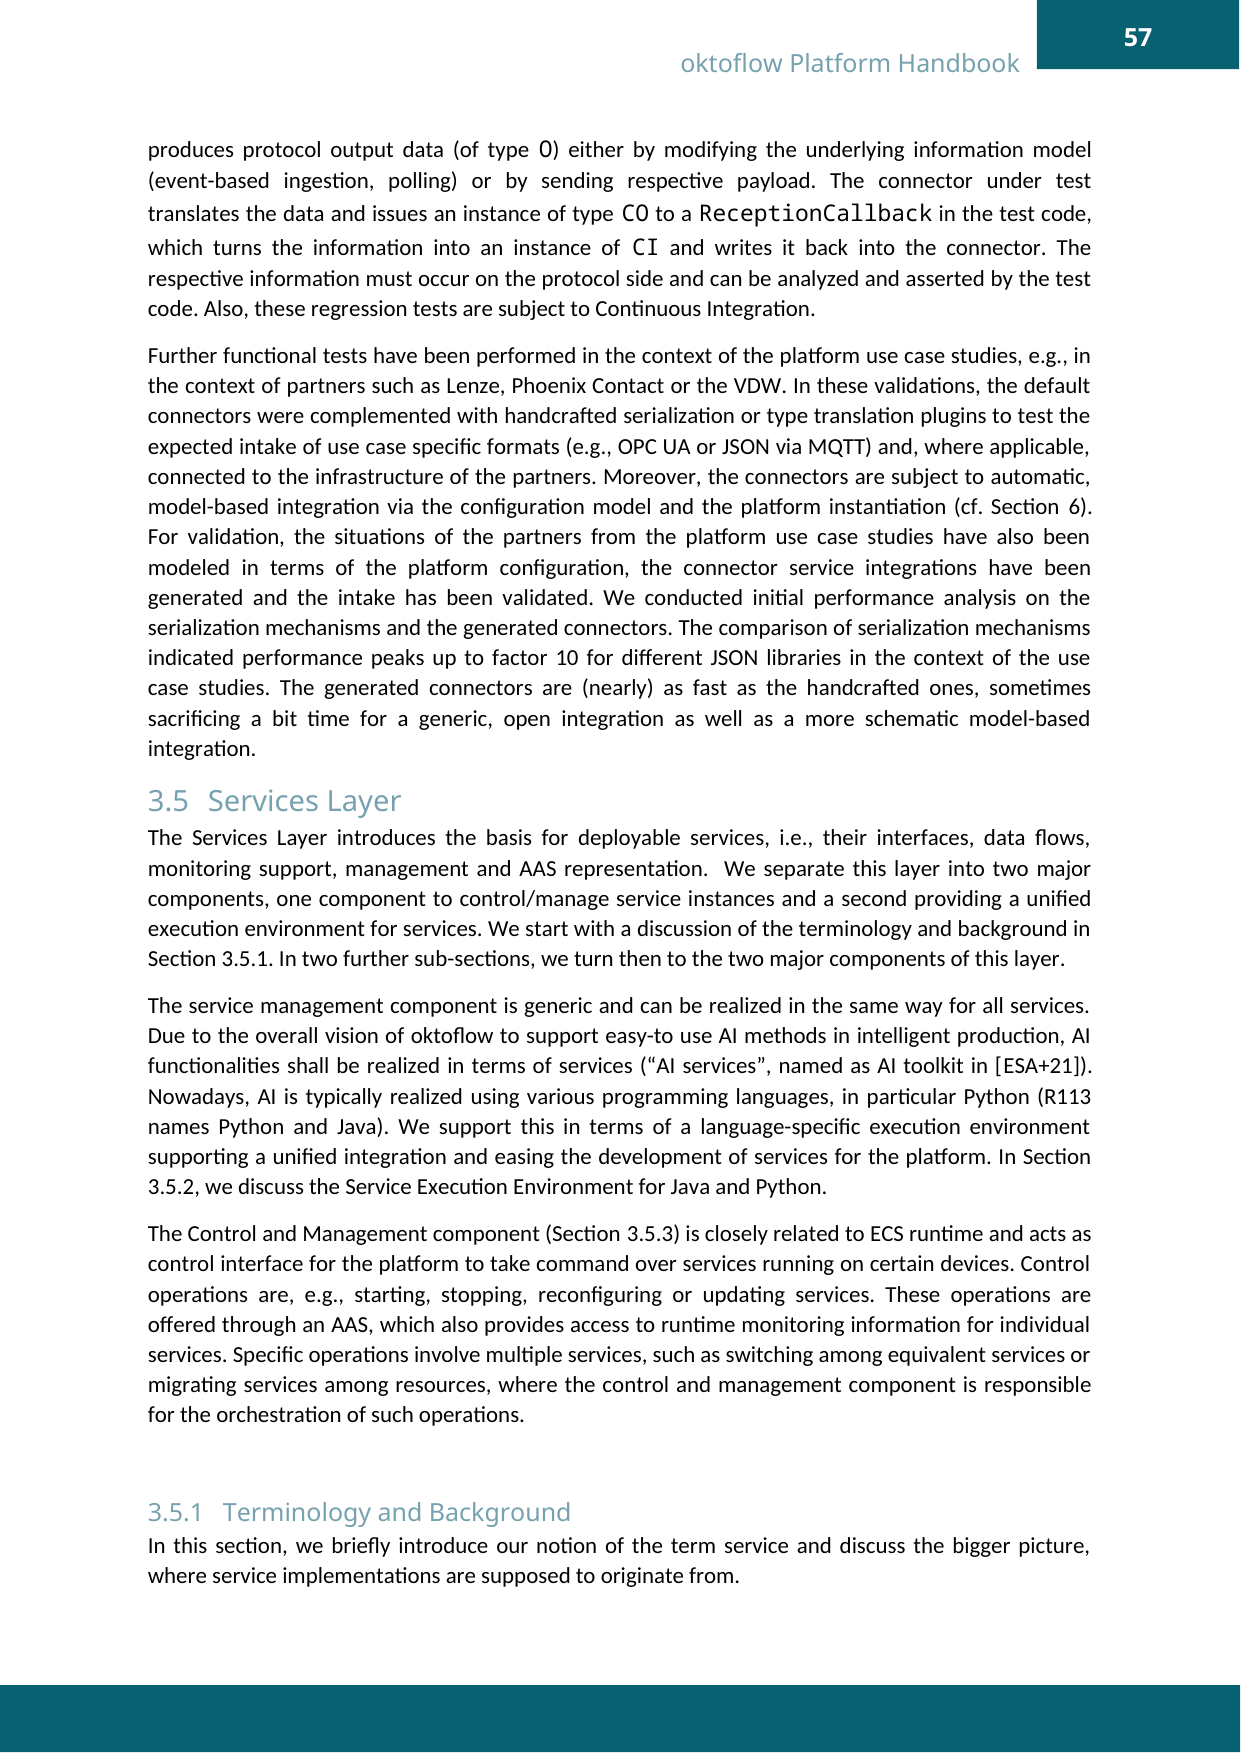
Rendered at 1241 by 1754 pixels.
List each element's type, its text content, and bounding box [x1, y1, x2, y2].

text The Services Layer introduces the basis for deployable services, i.e., their interfaces, data flows, monitoring support, management and AAS representation. We separate this layer into two major components, one component to control/manage service instances and a second providing a unified execution environment for services. We start with a discussion of the terminology and background in Section 3.5.1. In two further sub-sections, we turn then to the two major components of this layer. [148, 823, 1093, 972]
subtitle Services Layer [148, 781, 1093, 820]
text In this section, we briefly introduce our notion of the term service and discuss the bigger picture, where service implementations are supposed to originate from. [148, 1531, 1093, 1589]
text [148, 133, 1093, 322]
subtitle Terminology and Background [148, 1494, 1093, 1528]
text The service management component is generic and can be realized in the same way for all services. Due to the overall vision of oktoflow to support easy-to use AI methods in intelligent production, AI functionalities shall be realized in terms of services (“AI services”, named as AI toolkit in [ESA+21]). Nowadays, AI is typically realized using various programming languages, in particular Python (R113 names Python and Java). We support this in terms of a language-specific execution environment supporting a unified integration and easing the development of services for the platform. In Section 3.5.2, we discuss the Service Execution Environment for Java and Python. [148, 991, 1093, 1201]
text Further functional tests have been performed in the context of the platform use case studies, e.g., in the context of partners such as Lenze, Phoenix Contact or the VDW. In these validations, the default connectors were complemented with handcrafted serialization or type translation plugins to test the expected intake of use case specific formats (e.g., OPC UA or JSON via MQTT) and, where applicable, connected to the infrastructure of the partners. Moreover, the connectors are subject to automatic, model-based integration via the configuration model and the platform instantiation (cf. Section 6). For validation, the situations of the partners from the platform use case studies have also been modeled in terms of the platform configuration, the connector service integrations have been generated and the intake has been validated. We conducted initial performance analysis on the serialization mechanisms and the generated connectors. The comparison of serialization mechanisms indicated performance peaks up to factor 10 for different JSON libraries in the context of the use case studies. The generated connectors are (nearly) as fast as the handcrafted ones, sometimes sacrificing a bit time for a generic, open integration as well as a more schematic model-based integration. [148, 341, 1093, 762]
text The Control and Management component (Section 3.5.3) is closely related to ECS runtime and acts as control interface for the platform to take command over services running on certain devices. Control operations are, e.g., starting, stopping, reconfiguring or updating services. These operations are offered through an AAS, which also provides access to runtime monitoring information for individual services. Specific operations involve multiple services, such as switching among equivalent services or migrating services among resources, where the control and management component is responsible for the orchestration of such operations. [148, 1219, 1093, 1429]
